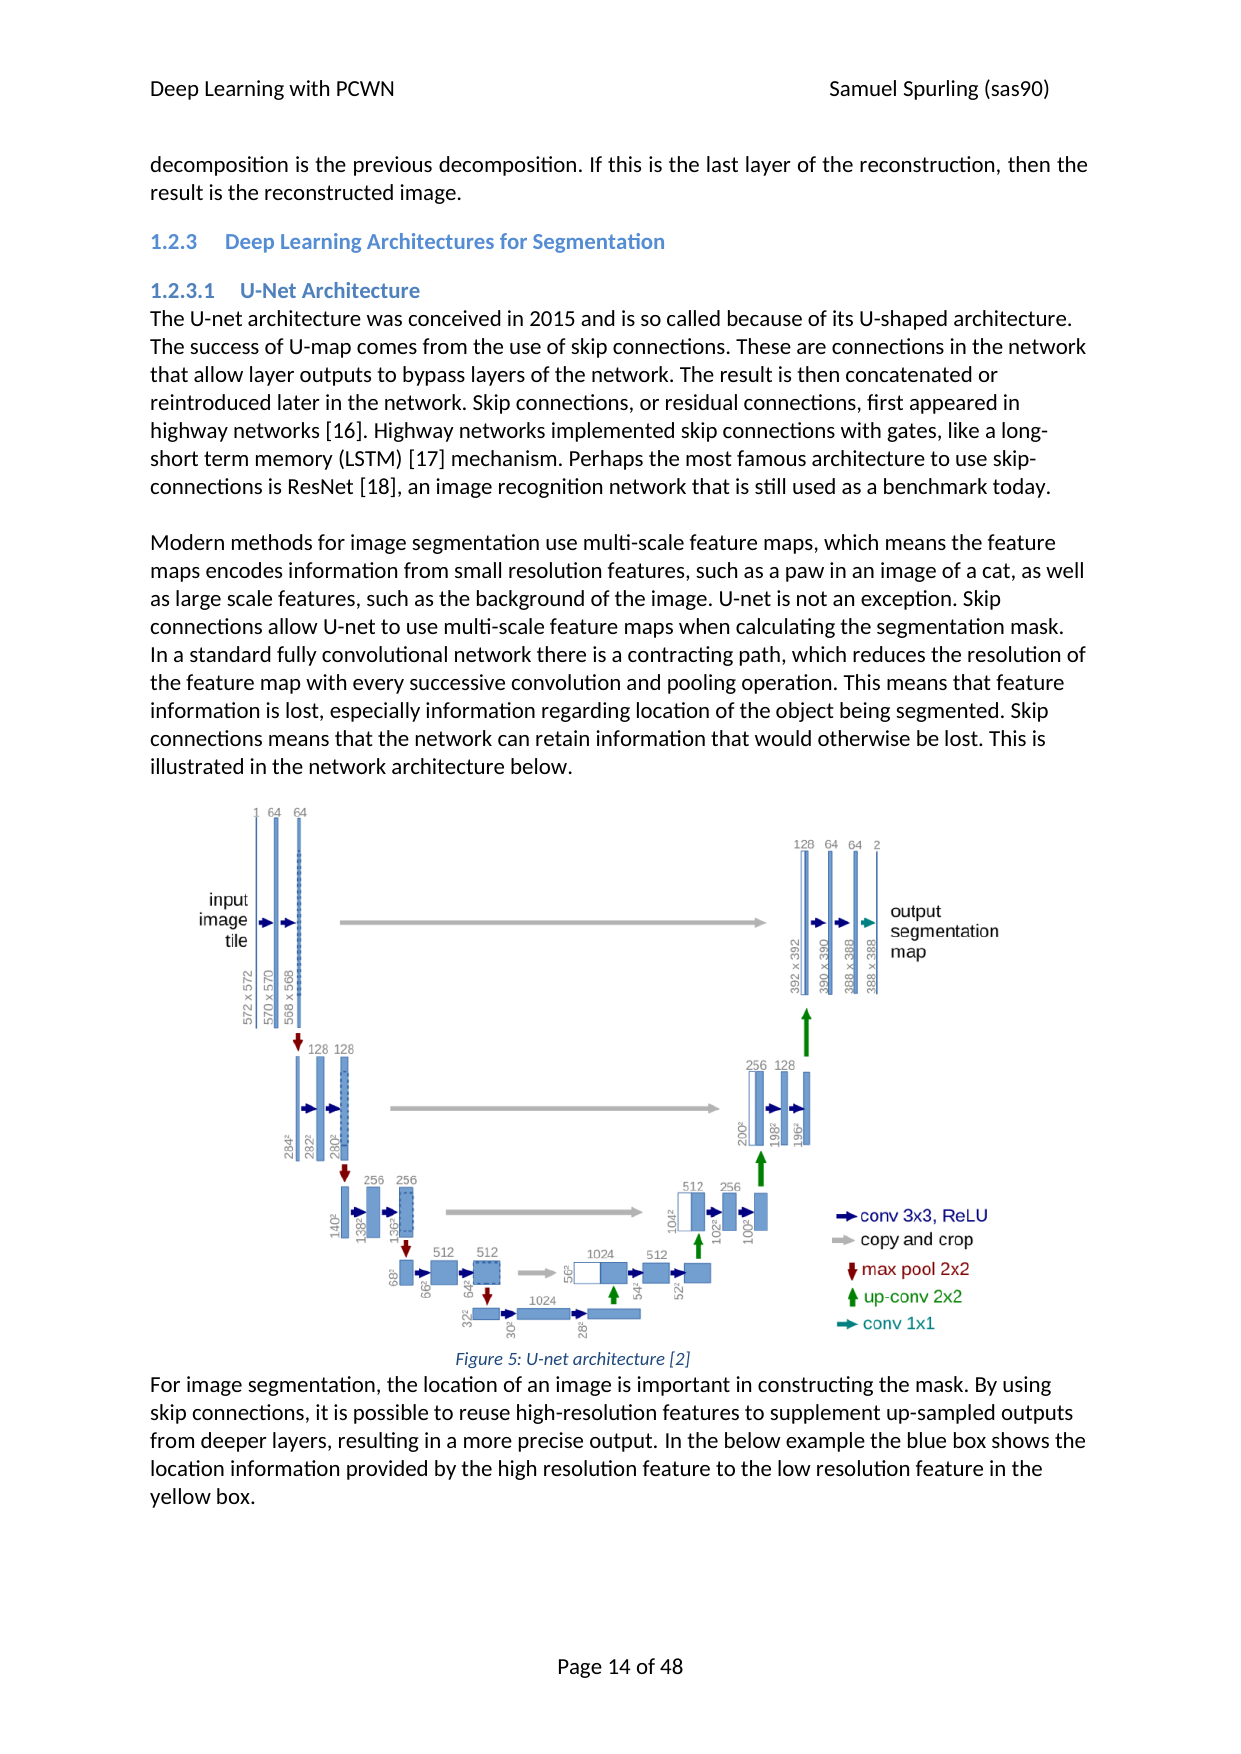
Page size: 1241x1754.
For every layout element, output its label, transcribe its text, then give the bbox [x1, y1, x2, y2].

text In a standard fully convolutional network there is a contracting path, which reduces the resolution of the feature map with every successive convolution and pooling operation. This means that feature information is lost, especially information regarding location of the object being segmented. Skip connections means that the network can retain information that would otherwise be lost. This is illustrated in the network architecture below. [150, 640, 1090, 780]
subtitle U-Net Architecture [150, 276, 1090, 304]
picture [179, 803, 1022, 1354]
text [150, 150, 1090, 206]
text The U-net architecture was conceived in 2015 and is so called because of its U-shaped architecture. The success of U-map comes from the use of skip connections. These are connections in the network that allow layer outputs to bypass layers of the network. The result is then concatenated or reintroduced later in the network. Skip connections, or residual connections, first appeared in highway networks . Highway networks implemented skip connections with gates, like a long-short term memory (LSTM) mechanism. Perhaps the most famous architecture to use skip-connections is ResNet , an image recognition network that is still used as a benchmark today. [150, 304, 1090, 500]
subtitle Deep Learning Architectures for Segmentation [150, 227, 1090, 255]
text Modern methods for image segmentation use multi-scale feature maps, which means the feature maps encodes information from small resolution features, such as a paw in an image of a cat, as well as large scale features, such as the background of the image. U-net is not an exception. Skip connections allow U-net to use multi-scale feature maps when calculating the segmentation mask. [150, 528, 1090, 640]
